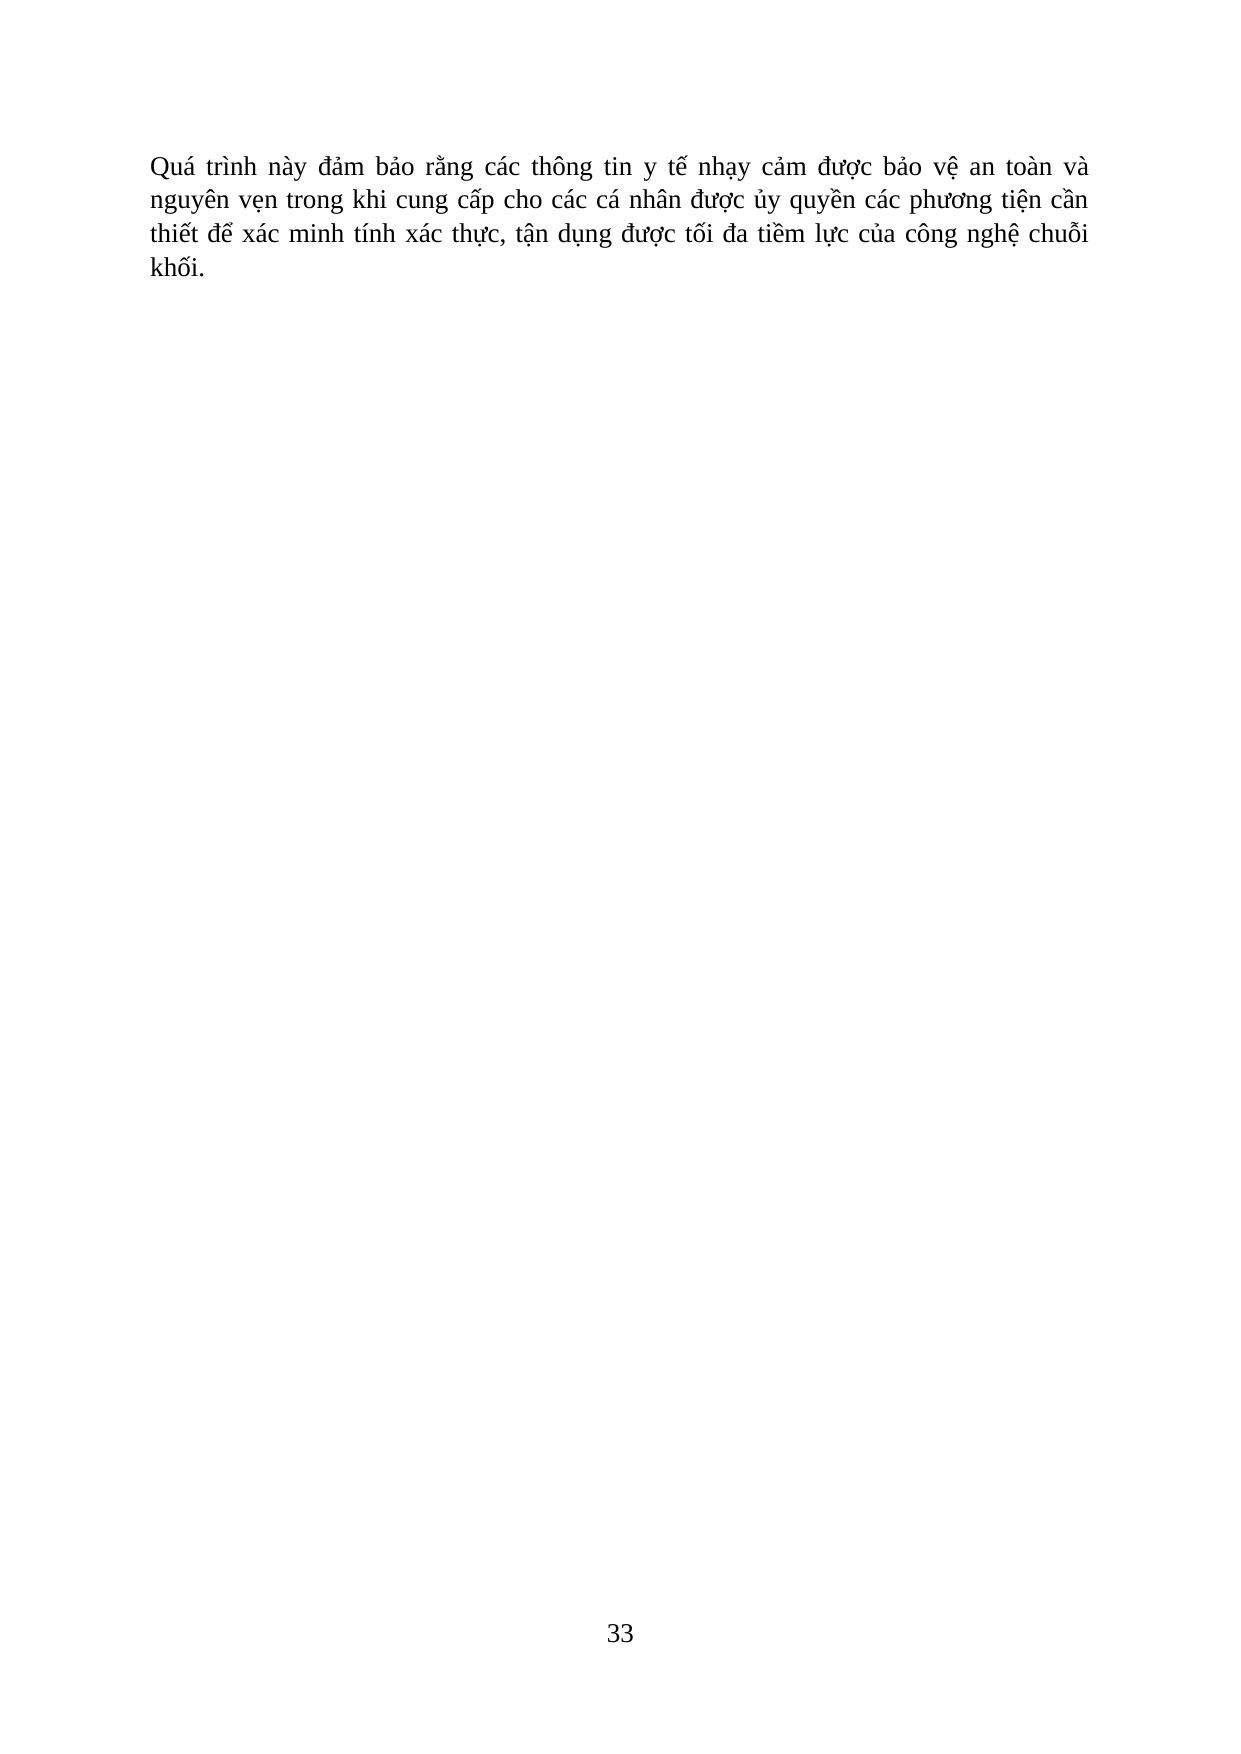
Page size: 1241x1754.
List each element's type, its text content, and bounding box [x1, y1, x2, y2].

text Quá trình này đảm bảo rằng các thông tin y tế nhạy cảm được bảo vệ an toàn và nguyên vẹn trong khi cung cấp cho các cá nhân được ủy quyền các phương tiện cần thiết để xác minh tính xác thực, tận dụng được tối đa tiềm lực của công nghệ chuỗi khối. [150, 150, 1090, 282]
